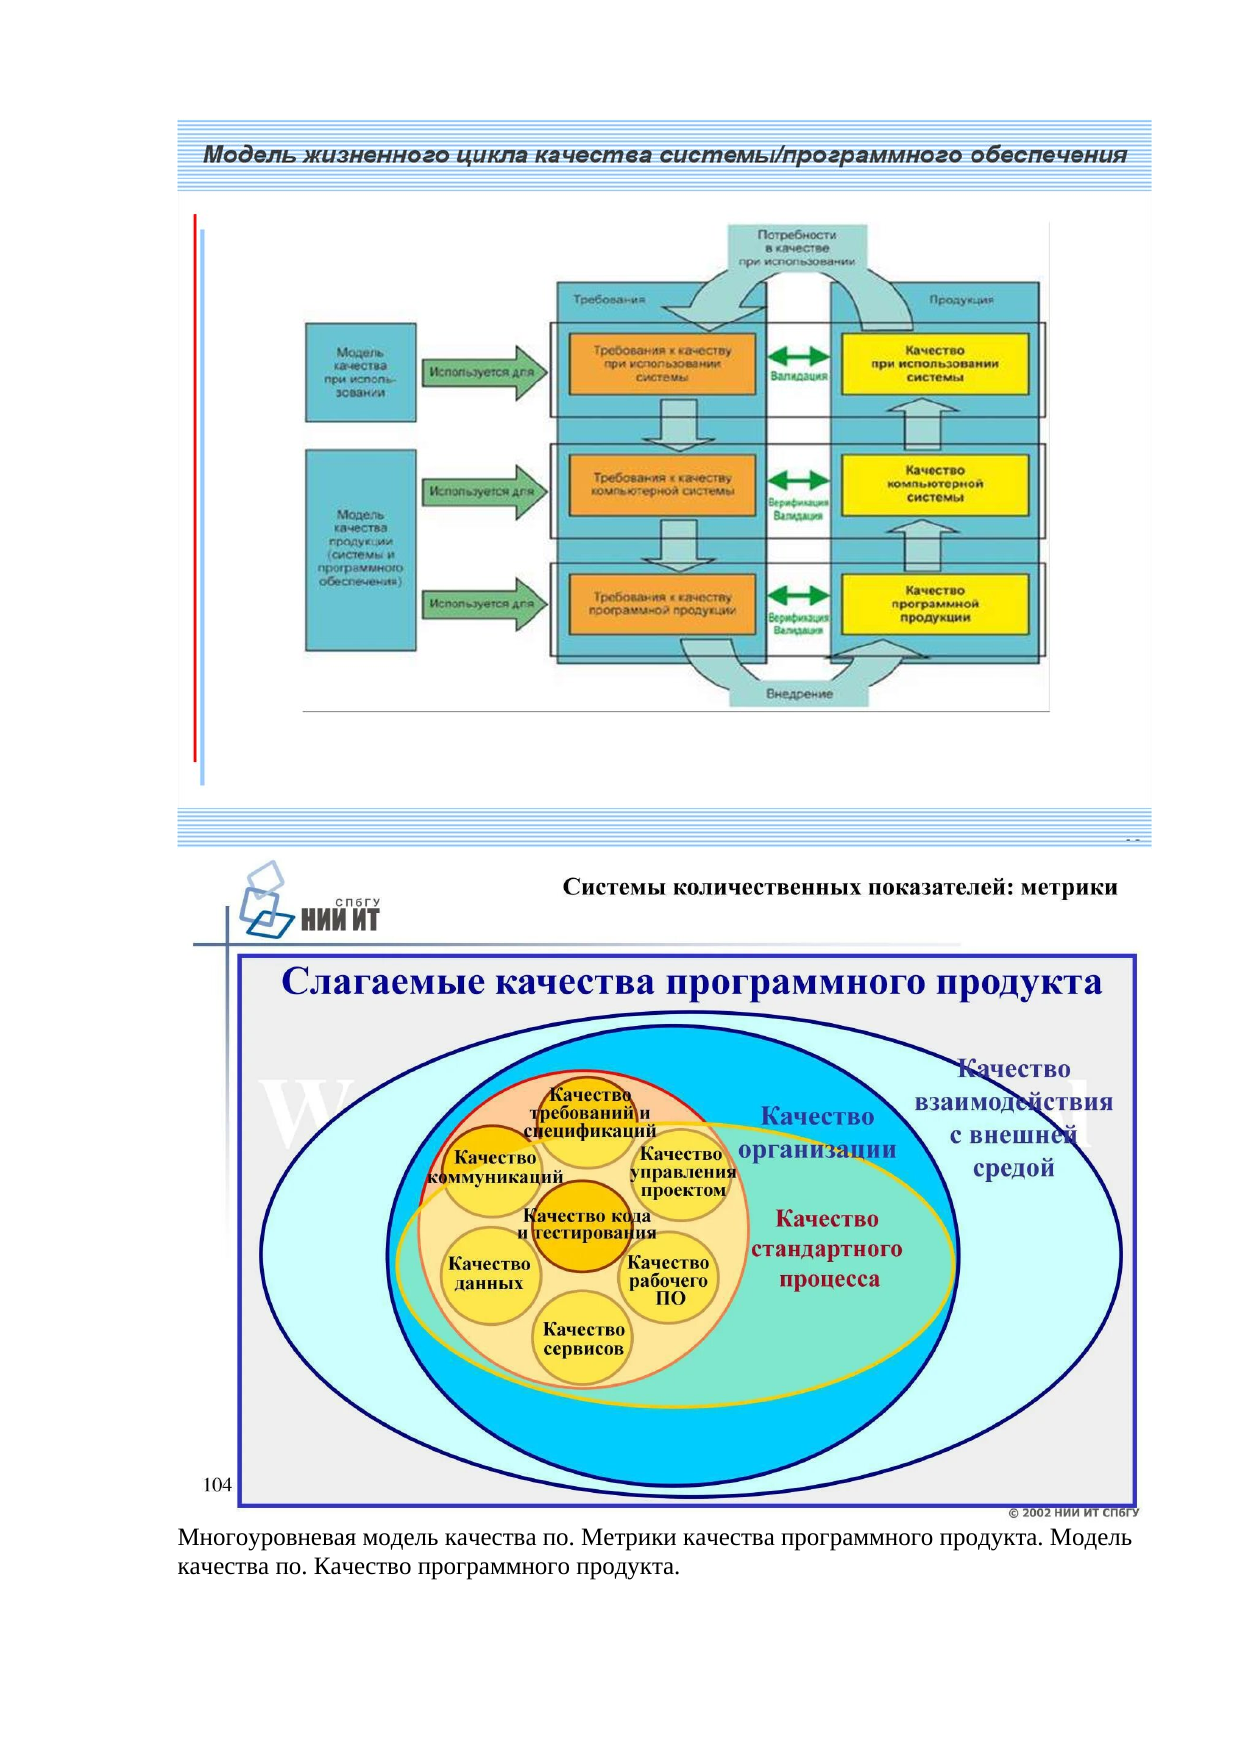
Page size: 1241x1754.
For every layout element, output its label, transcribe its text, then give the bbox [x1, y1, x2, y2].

picture [177, 118, 1152, 1523]
